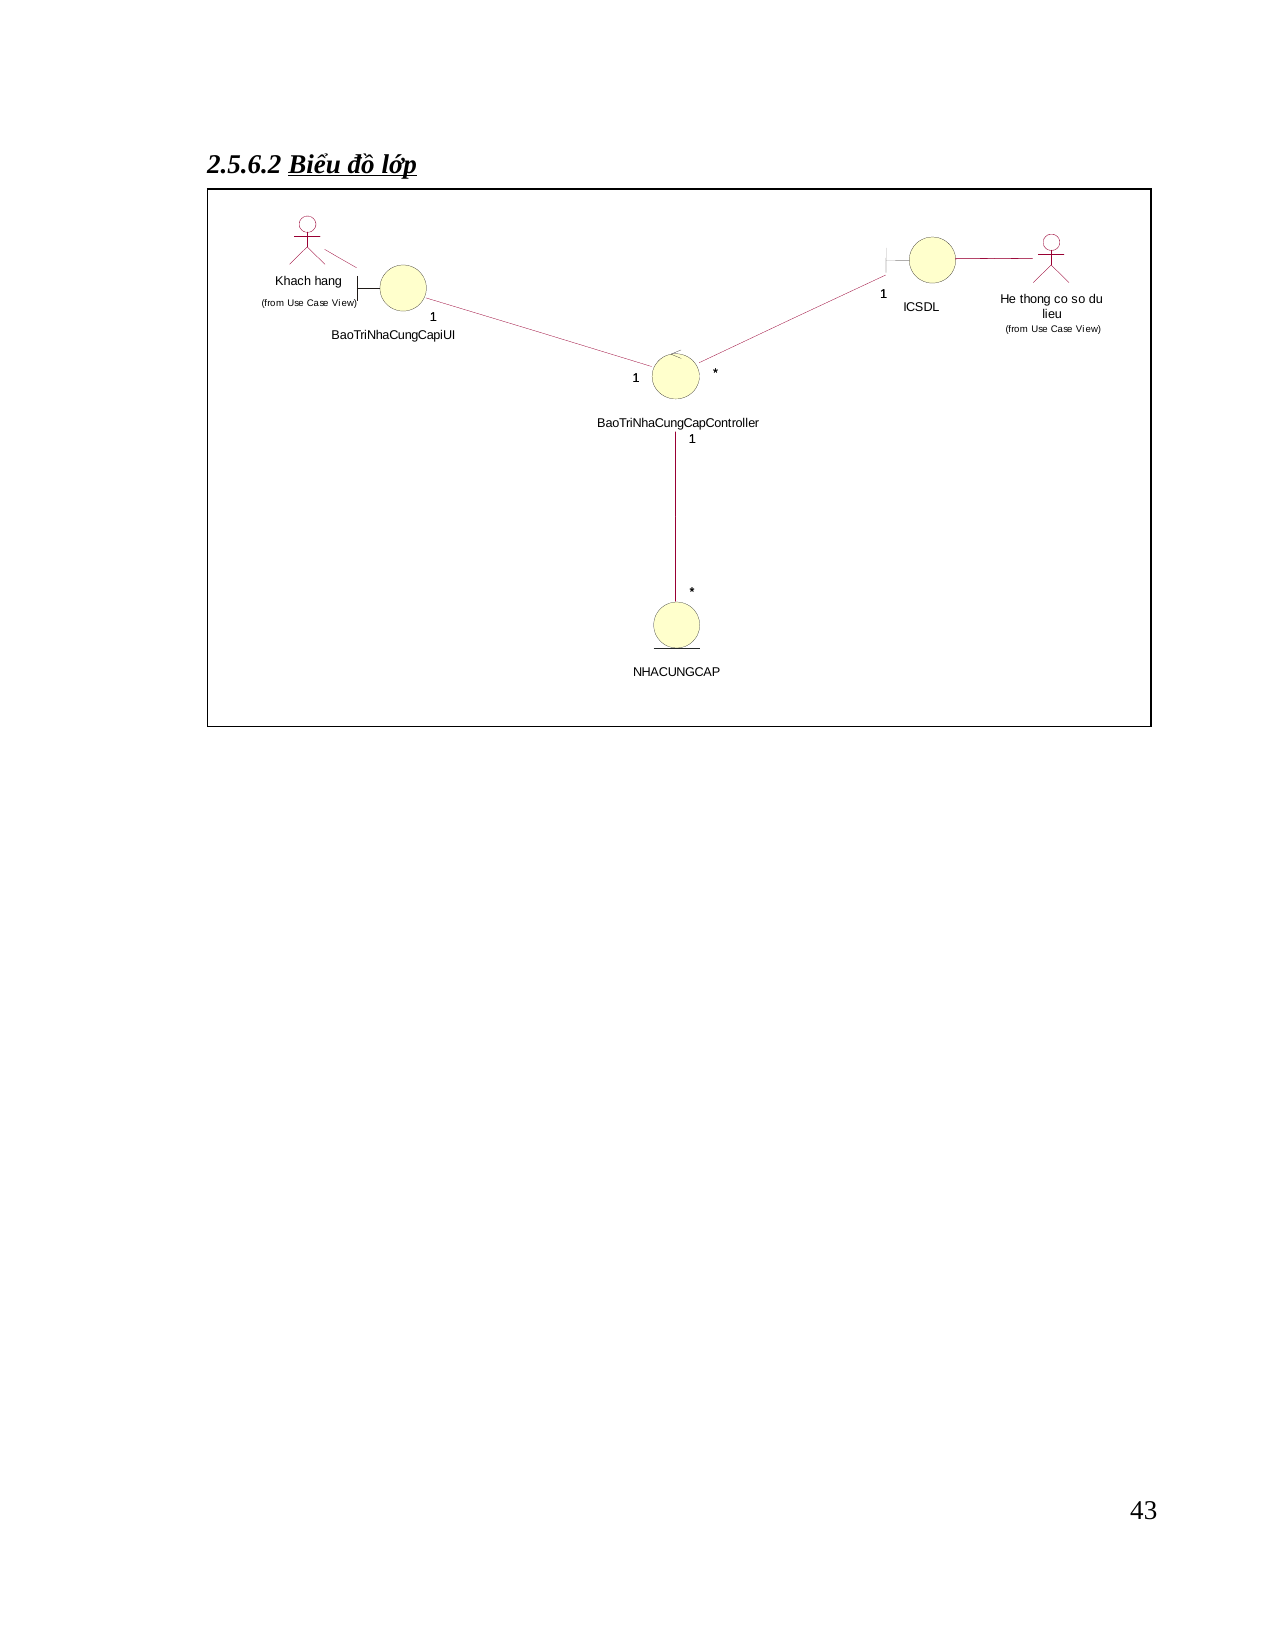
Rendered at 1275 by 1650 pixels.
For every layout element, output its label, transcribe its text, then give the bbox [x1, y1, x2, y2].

subtitle Biểu đồ lớp [207, 148, 1157, 179]
